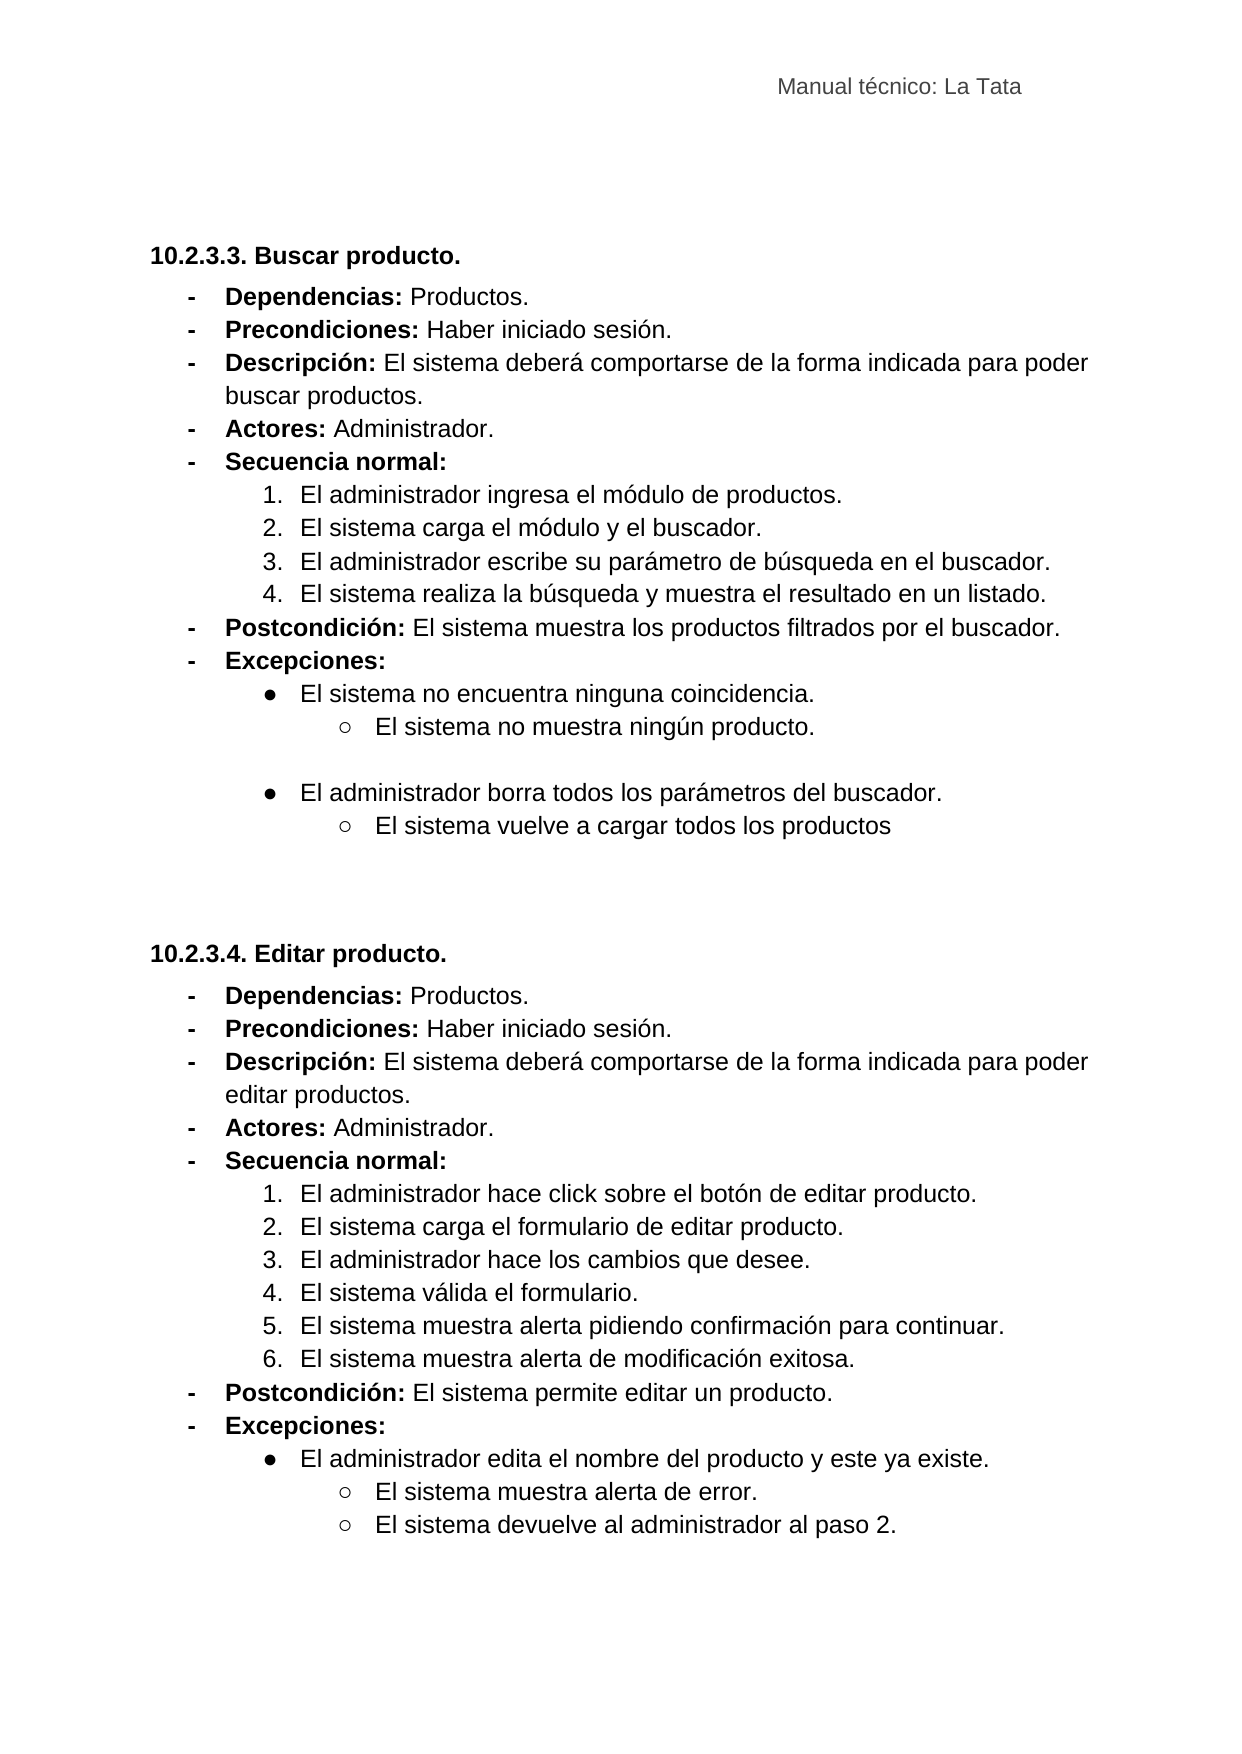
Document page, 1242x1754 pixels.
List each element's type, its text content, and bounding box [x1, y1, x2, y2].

list El administrador hace click sobre el botón de editar producto. [262, 1179, 1179, 1208]
list El administrador edita el nombre del producto y este ya existe. [262, 1444, 1179, 1472]
list Excepciones: [187, 1411, 1179, 1439]
list Precondiciones: Haber iniciado sesión. [187, 315, 1179, 344]
list El sistema muestra alerta de error. [337, 1477, 1179, 1505]
list Dependencias: Productos. [187, 282, 1179, 311]
list Postcondición: El sistema permite editar un producto. [187, 1377, 1179, 1406]
subtitle Buscar producto. [150, 241, 1179, 269]
list El sistema válida el formulario. [262, 1278, 1179, 1307]
list El sistema carga el módulo y el buscador. [262, 513, 1179, 542]
list Secuencia normal: [187, 447, 1179, 476]
list El sistema muestra alerta de modificación exitosa. [262, 1344, 1179, 1373]
list El administrador escribe su parámetro de búsqueda en el buscador. [262, 546, 1179, 575]
subtitle Editar producto. [150, 939, 1179, 968]
list Dependencias: Productos. [187, 981, 1179, 1009]
list Secuencia normal: [187, 1146, 1179, 1175]
list Actores: Administrador. [187, 414, 1179, 443]
list El sistema muestra alerta pidiendo confirmación para continuar. [262, 1311, 1179, 1340]
list El sistema no encuentra ninguna coincidencia. [262, 679, 1179, 707]
list Descripción: El sistema deberá comportarse de la forma indicada para poder editar productos. [187, 1047, 1090, 1109]
list Actores: Administrador. [187, 1113, 1179, 1142]
list El sistema carga el formulario de editar producto. [262, 1212, 1179, 1241]
list Excepciones: [187, 646, 1179, 674]
list Descripción: El sistema deberá comportarse de la forma indicada para poder buscar productos. [187, 348, 1090, 410]
list El sistema realiza la búsqueda y muestra el resultado en un listado. [262, 579, 1179, 608]
list El sistema vuelve a cargar todos los productos [337, 811, 1179, 840]
list El administrador ingresa el módulo de productos. [262, 480, 1179, 509]
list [337, 1510, 1179, 1538]
list El administrador borra todos los parámetros del buscador. [262, 778, 1179, 807]
list Precondiciones: Haber iniciado sesión. [187, 1014, 1179, 1043]
list El administrador hace los cambios que desee. [262, 1245, 1179, 1274]
list Postcondición: El sistema muestra los productos filtrados por el buscador. [187, 613, 1179, 641]
list El sistema no muestra ningún producto. [337, 712, 1059, 741]
